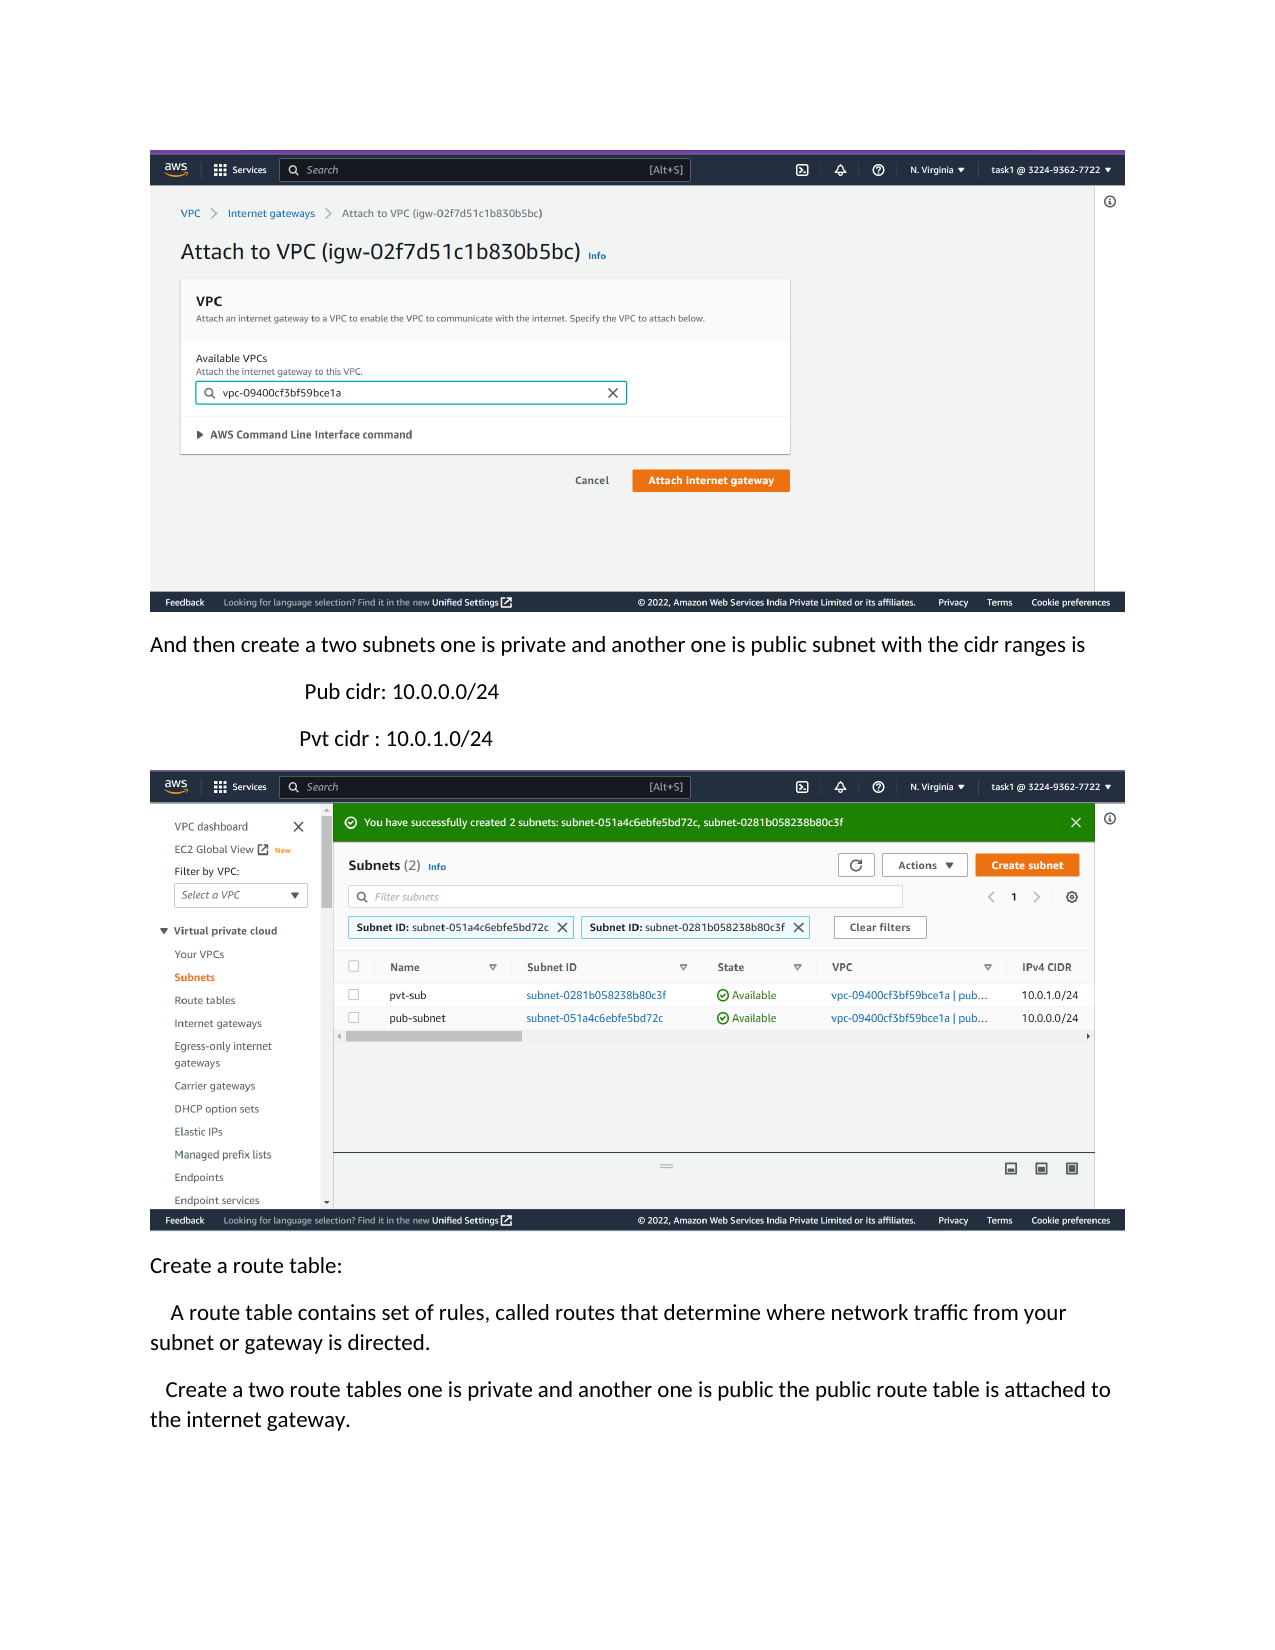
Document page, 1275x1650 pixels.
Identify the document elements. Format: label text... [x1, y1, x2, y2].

text Pvt cidr : 10.0.1.0/24 [150, 724, 1125, 752]
text And then create a two subnets one is private and another one is public subnet with the cidr ranges is [150, 630, 1125, 658]
picture [150, 770, 1125, 1232]
text Pub cidr: 10.0.0.0/24 [150, 677, 1125, 705]
text Create a route table: [150, 1251, 1125, 1279]
picture [150, 150, 1125, 612]
text A route table contains set of rules, called routes that determine where network traffic from your subnet or gateway is directed. [150, 1298, 1125, 1356]
text Create a two route tables one is private and another one is public the public route table is attached to the internet gateway. [150, 1375, 1125, 1433]
